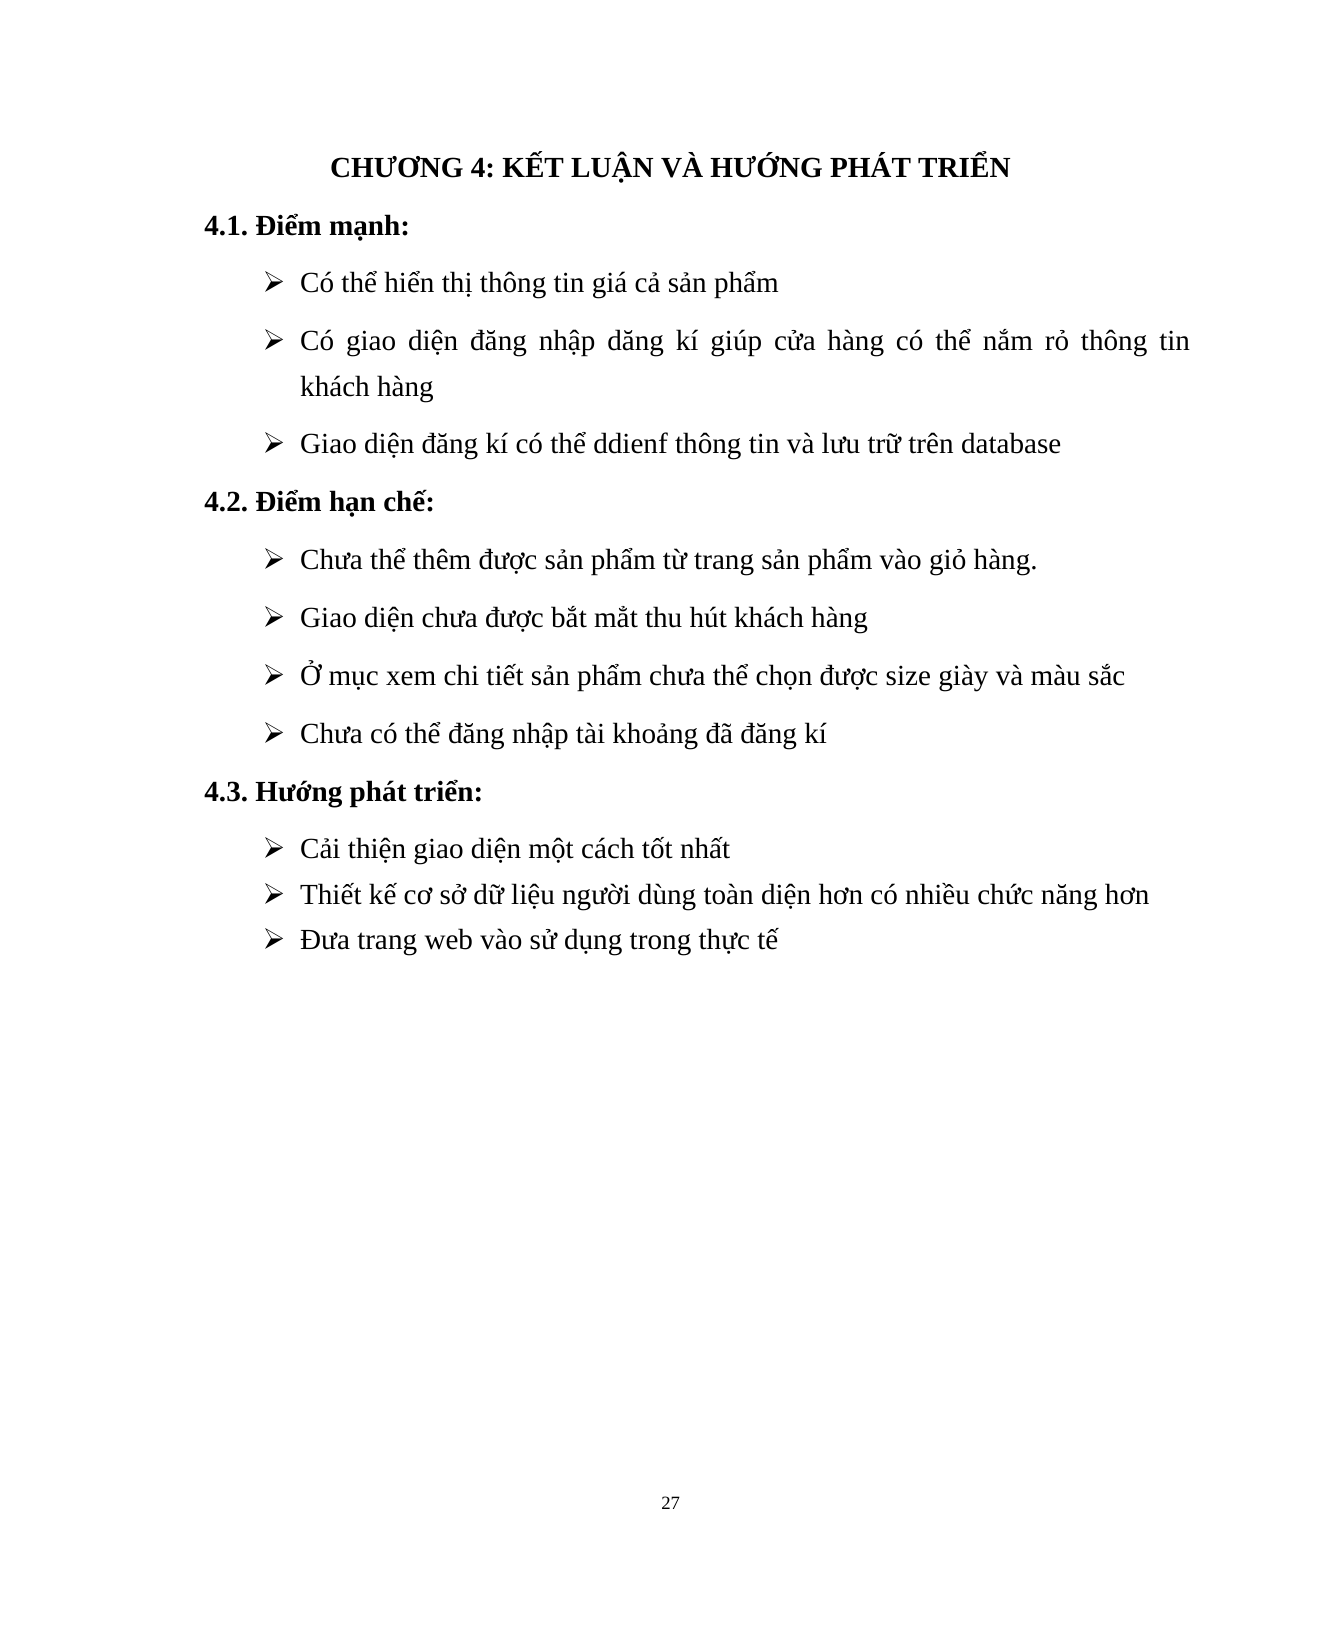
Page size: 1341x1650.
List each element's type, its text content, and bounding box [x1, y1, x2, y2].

list Đưa trang web vào sử dụng trong thực tế [262, 922, 1191, 956]
list Giao diện đăng kí có thể ddienf thông tin và lưu trữ trên database [262, 426, 1191, 460]
list Chưa có thể đăng nhập tài khoảng đã đăng kí [262, 716, 1191, 749]
text 4.2. Điểm hạn chế: [204, 484, 1191, 518]
list Cải thiện giao diện một cách tốt nhất [262, 831, 1191, 865]
list Giao diện chưa được bắt mẳt thu hút khách hàng [262, 600, 1191, 633]
list Chưa thể thêm được sản phẩm từ trang sản phẩm vào giỏ hàng. [262, 542, 1191, 576]
text 4.1. Điểm mạnh: [204, 208, 1191, 241]
list Thiết kế cơ sở dữ liệu người dùng toàn diện hơn có nhiều chức năng hơn [262, 877, 1191, 910]
list Ở mục xem chi tiết sản phẩm chưa thể chọn được size giày và màu sắc [262, 658, 1191, 691]
list Có giao diện đăng nhập dăng kí giúp cửa hàng có thể nắm rỏ thông tin khách hàng [262, 323, 1191, 402]
list Có thể hiển thị thông tin giá cả sản phẩm [262, 265, 1191, 299]
text 4.3. Hướng phát triển: [204, 774, 1191, 807]
text CHƯƠNG 4: KẾT LUẬN VÀ HƯỚNG PHÁT TRIỂN [150, 150, 1191, 183]
